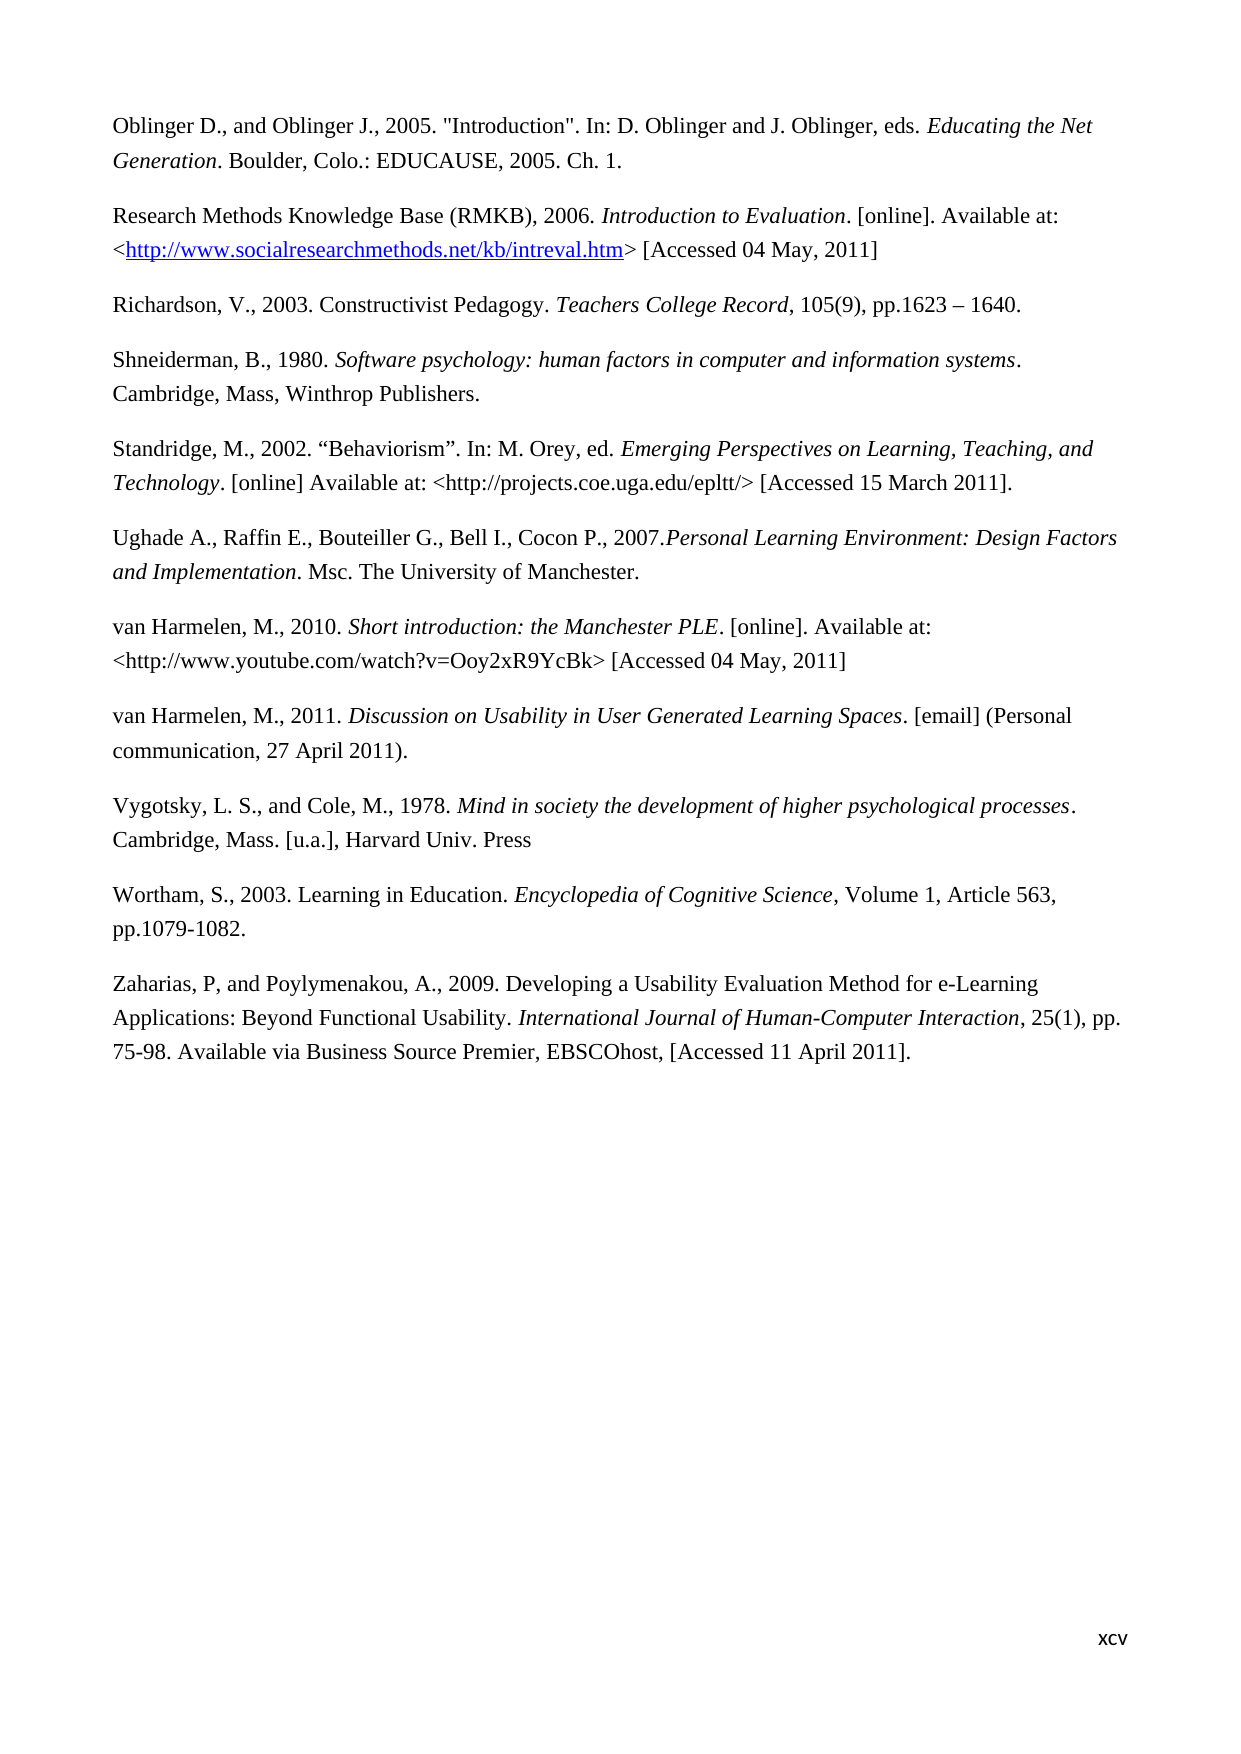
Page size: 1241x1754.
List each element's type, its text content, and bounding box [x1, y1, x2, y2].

text Zaharias, P, and Poylymenakou, A., 2009. Developing a Usability Evaluation Method for e-Learning Applications: Beyond Functional Usability. International Journal of Human-Computer Interaction, 25(1), pp. 75-98. Available via Business Source Premier, EBSCOhost, [Accessed 11 April 2011]. [112, 970, 1128, 1065]
text van Harmelen, M., 2011. Discussion on Usability in User Generated Learning Spaces. [email] (Personal communication, 27 April 2011). [112, 702, 1128, 763]
text Standridge, M., 2002. “Behaviorism”. In: M. Orey, ed. Emerging Perspectives on Learning, Teaching, and Technology. [online] Available at: <http://projects.coe.uga.edu/epltt/> [Accessed 15 March 2011]. [112, 435, 1128, 496]
text Richardson, V., 2003. Constructivist Pedagogy. Teachers College Record, 105(9), pp.1623 – 1640. [112, 291, 1128, 317]
text van Harmelen, M., 2010. Short introduction: the Manchester PLE. [online]. Available at: <http://www.youtube.com/watch?v=Ooy2xR9YcBk> [Accessed 04 May, 2011] [112, 613, 1128, 674]
text Wortham, S., 2003. Learning in Education. Encyclopedia of Cognitive Science, Volume 1, Article 563, pp.1079-1082. [112, 881, 1128, 941]
text Oblinger D., and Oblinger J., 2005. "Introduction". In: D. Oblinger and J. Oblinger, eds. Educating the Net Generation. Boulder, Colo.: EDUCAUSE, 2005. Ch. 1. [112, 112, 1128, 173]
text Research Methods Knowledge Base (RMKB), 2006. Introduction to Evaluation. [online]. Available at: <http://www.socialresearchmethods.net/kb/intreval.htm> [Accessed 04 May, 2011] [112, 202, 1128, 262]
text Ughade A., Raffin E., Bouteiller G., Bell I., Cocon P., 2007.Personal Learning Environment: Design Factors and Implementation. Msc. The University of Manchester. [112, 524, 1128, 585]
text Shneiderman, B., 1980. Software psychology: human factors in computer and information systems. Cambridge, Mass, Winthrop Publishers. [112, 346, 1128, 406]
text Vygotsky, L. S., and Cole, M., 1978. Mind in society the development of higher psychological processes. Cambridge, Mass. [u.a.], Harvard Univ. Press [112, 792, 1128, 852]
